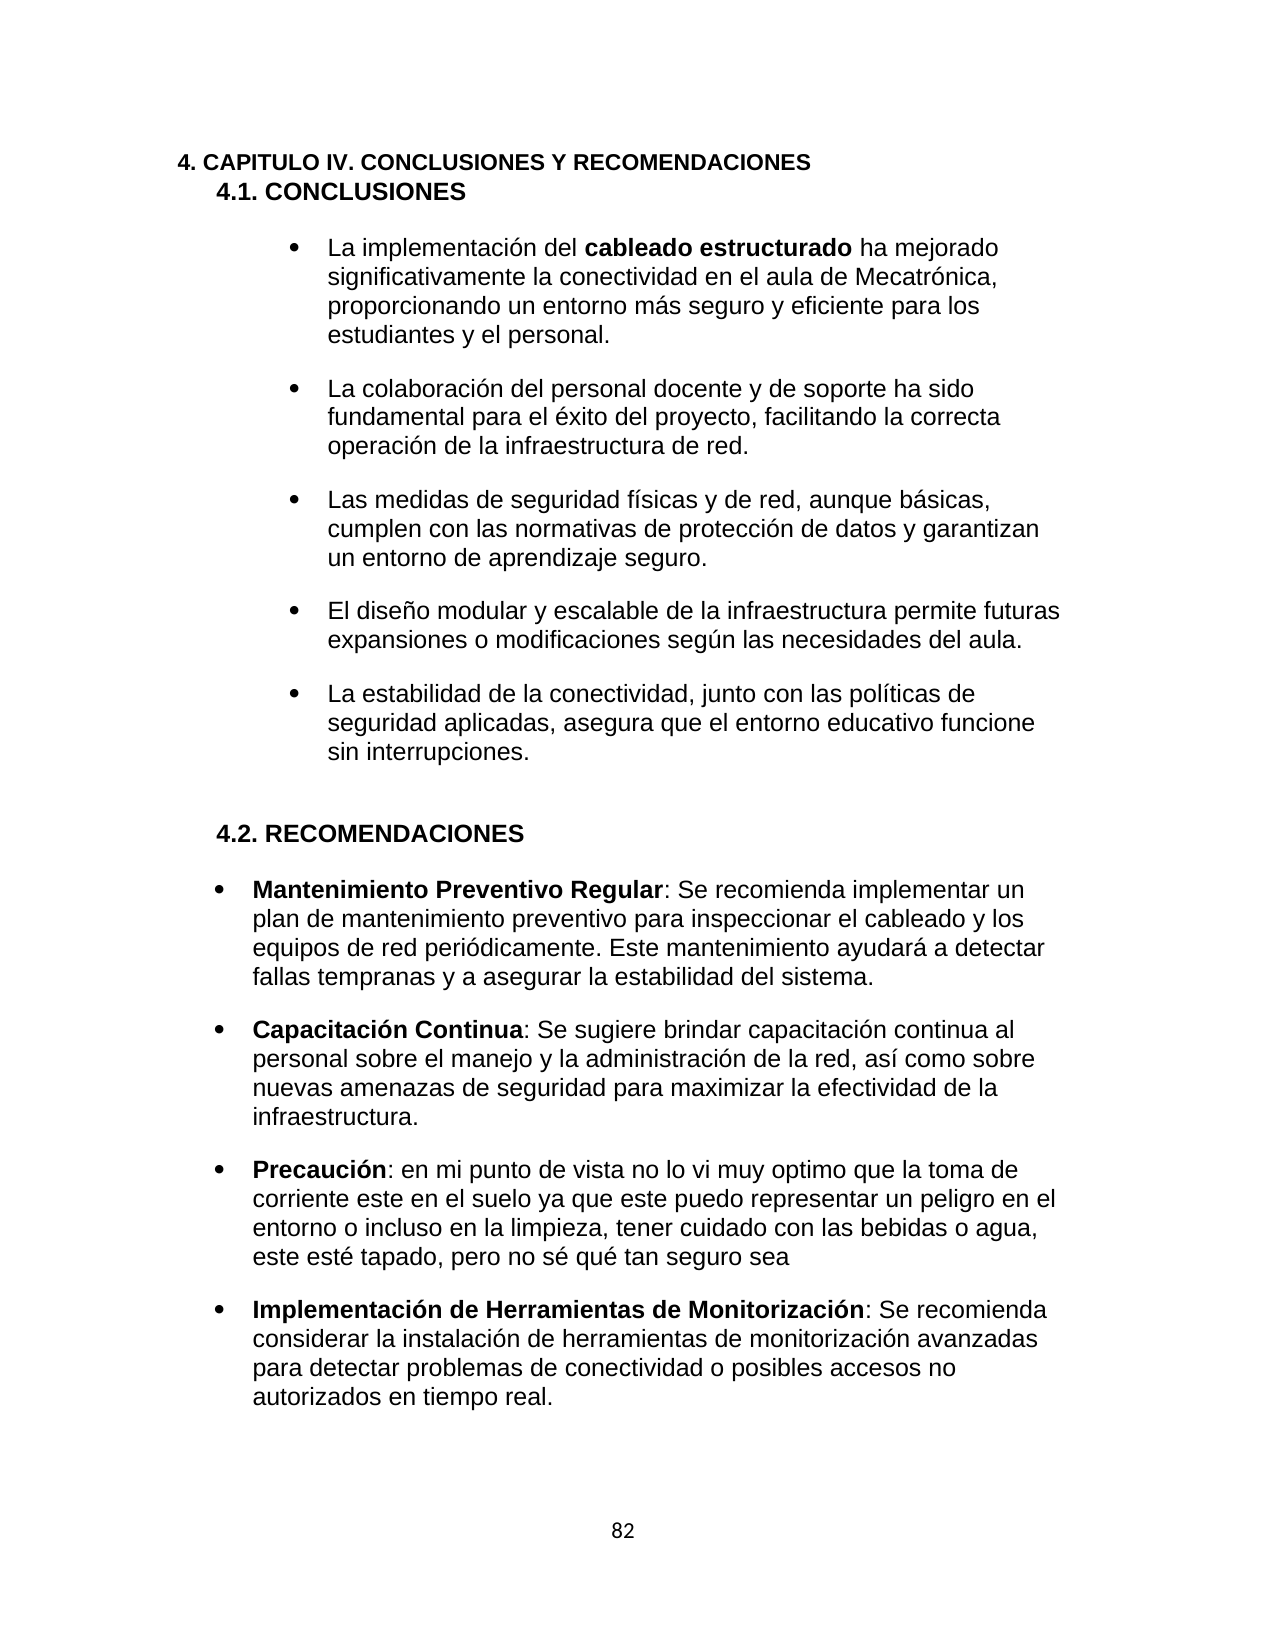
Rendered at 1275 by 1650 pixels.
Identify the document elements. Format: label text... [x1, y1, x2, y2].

list El diseño modular y escalable de la infraestructura permite futuras expansiones o modificaciones según las necesidades del aula. [290, 596, 1068, 654]
list Las medidas de seguridad físicas y de red, aunque básicas, cumplen con las normativas de protección de datos y garantizan un entorno de aprendizaje seguro. [290, 485, 1068, 571]
list La estabilidad de la conectividad, junto con las políticas de seguridad aplicadas, asegura que el entorno educativo funcione sin interrupciones. [290, 679, 1068, 765]
list Mantenimiento Preventivo Regular: Se recomienda implementar un plan de mantenimiento preventivo para inspeccionar el cableado y los equipos de red periódicamente. Este mantenimiento ayudará a detectar fallas tempranas y a asegurar la estabilidad del sistema. [215, 875, 1068, 990]
list La implementación del cableado estructurado ha mejorado significativamente la conectividad en el aula de Mecatrónica, proporcionando un entorno más seguro y eficiente para los estudiantes y el personal. [290, 233, 1068, 348]
list Capacitación Continua: Se sugiere brindar capacitación continua al personal sobre el manejo y la administración de la red, así como sobre nuevas amenazas de seguridad para maximizar la efectividad de la infraestructura. [215, 1015, 1068, 1130]
list La colaboración del personal docente y de soporte ha sido fundamental para el éxito del proyecto, facilitando la correcta operación de la infraestructura de red. [290, 373, 1068, 460]
subtitle 4.2. RECOMENDACIONES [216, 819, 1068, 848]
list Precaución: en mi punto de vista no lo vi muy optimo que la toma de corriente este en el suelo ya que este puedo representar un peligro en el entorno o incluso en la limpieza, tener cuidado con las bebidas o agua, este esté tapado, pero no sé qué tan seguro sea [215, 1155, 1068, 1271]
subtitle 4. CAPITULO IV. CONCLUSIONES Y RECOMENDACIONES [177, 149, 1013, 175]
subtitle 4.1. CONCLUSIONES [216, 177, 1068, 206]
list Implementación de Herramientas de Monitorización: Se recomienda considerar la instalación de herramientas de monitorización avanzadas para detectar problemas de conectividad o posibles accesos no autorizados en tiempo real. [215, 1296, 1068, 1411]
